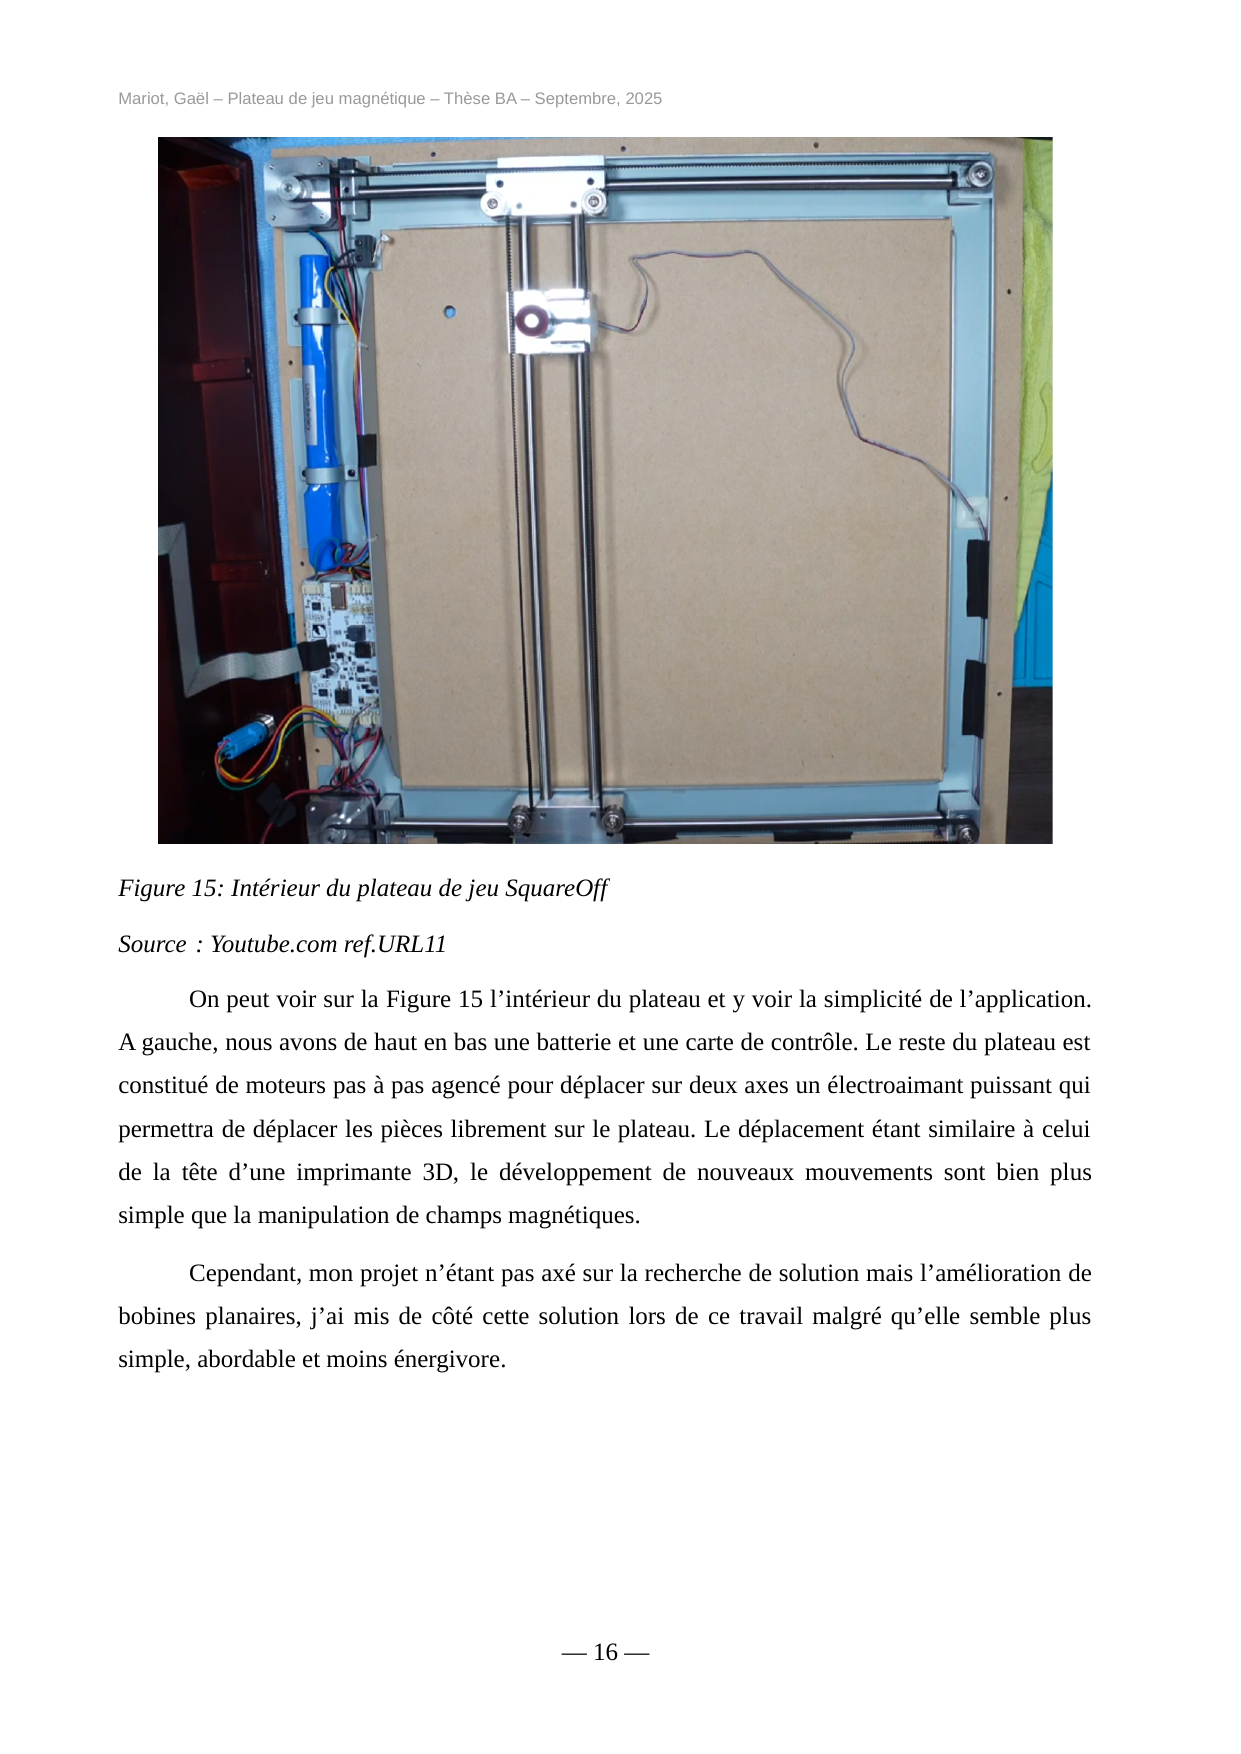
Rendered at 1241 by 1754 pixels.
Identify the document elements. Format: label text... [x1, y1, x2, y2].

text Figure 15: Intérieur du plateau de jeu SquareOff [118, 873, 1093, 902]
text Source : Youtube.com ref.URL11 [118, 929, 1093, 957]
text Cependant, mon projet n’étant pas axé sur la recherche de solution mais l’amélioration de bobines planaires, j’ai mis de côté cette solution lors de ce travail malgré qu’elle semble plus simple, abordable et moins énergivore. [118, 1258, 1093, 1373]
picture [158, 137, 1053, 844]
text On peut voir sur la Figure 15 l’intérieur du plateau et y voir la simplicité de l’application. A gauche, nous avons de haut en bas une batterie et une carte de contrôle. Le reste du plateau est constitué de moteurs pas à pas agencé pour déplacer sur deux axes un électroaimant puissant qui permettra de déplacer les pièces librement sur le plateau. Le déplacement étant similaire à celui de la tête d’une imprimante 3D, le développement de nouveaux mouvements sont bien plus simple que la manipulation de champs magnétiques. [118, 984, 1093, 1229]
